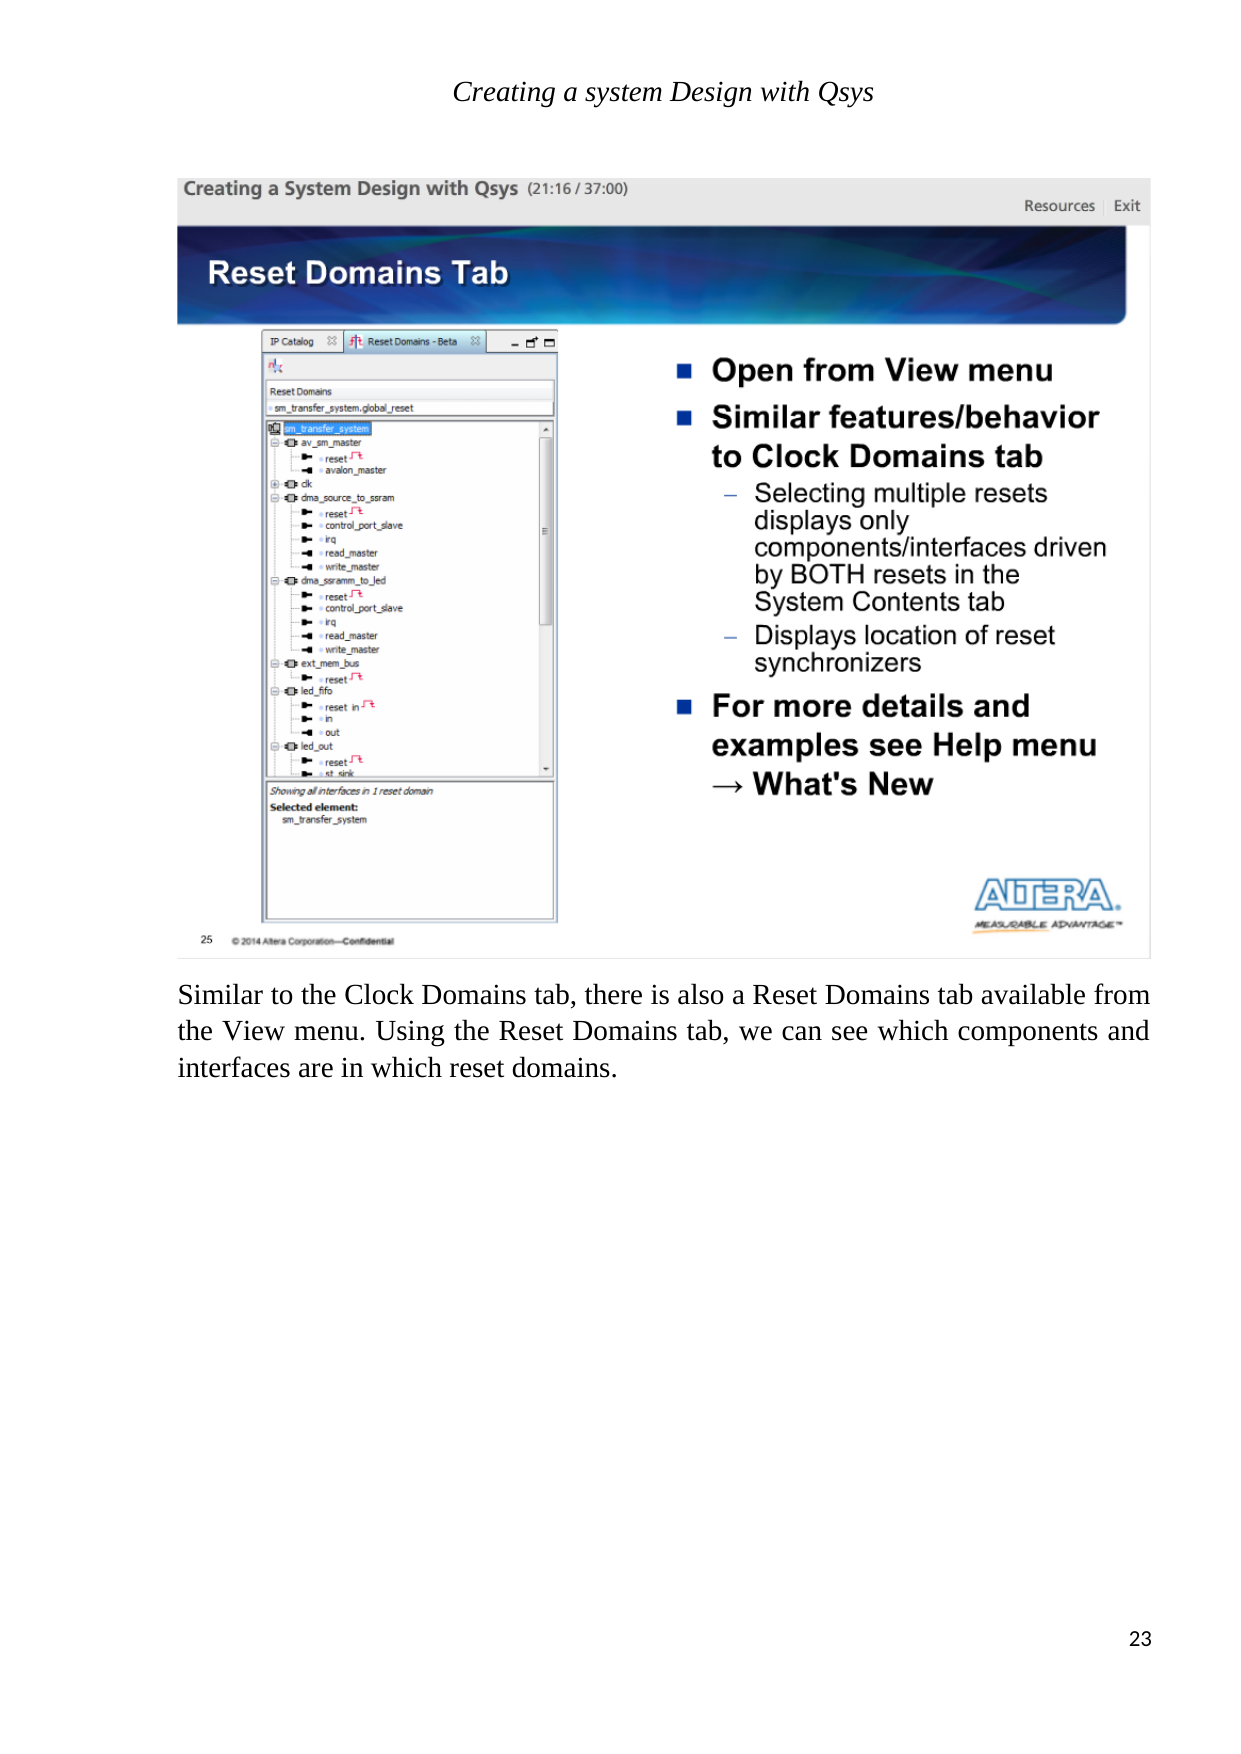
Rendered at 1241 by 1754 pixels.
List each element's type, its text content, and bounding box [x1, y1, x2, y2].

text Similar to the Clock Domains tab, there is also a Reset Domains tab available from the View menu. Using the Reset Domains tab, we can see which components and interfaces are in which reset domains. [177, 977, 1152, 1083]
picture [177, 178, 1151, 959]
